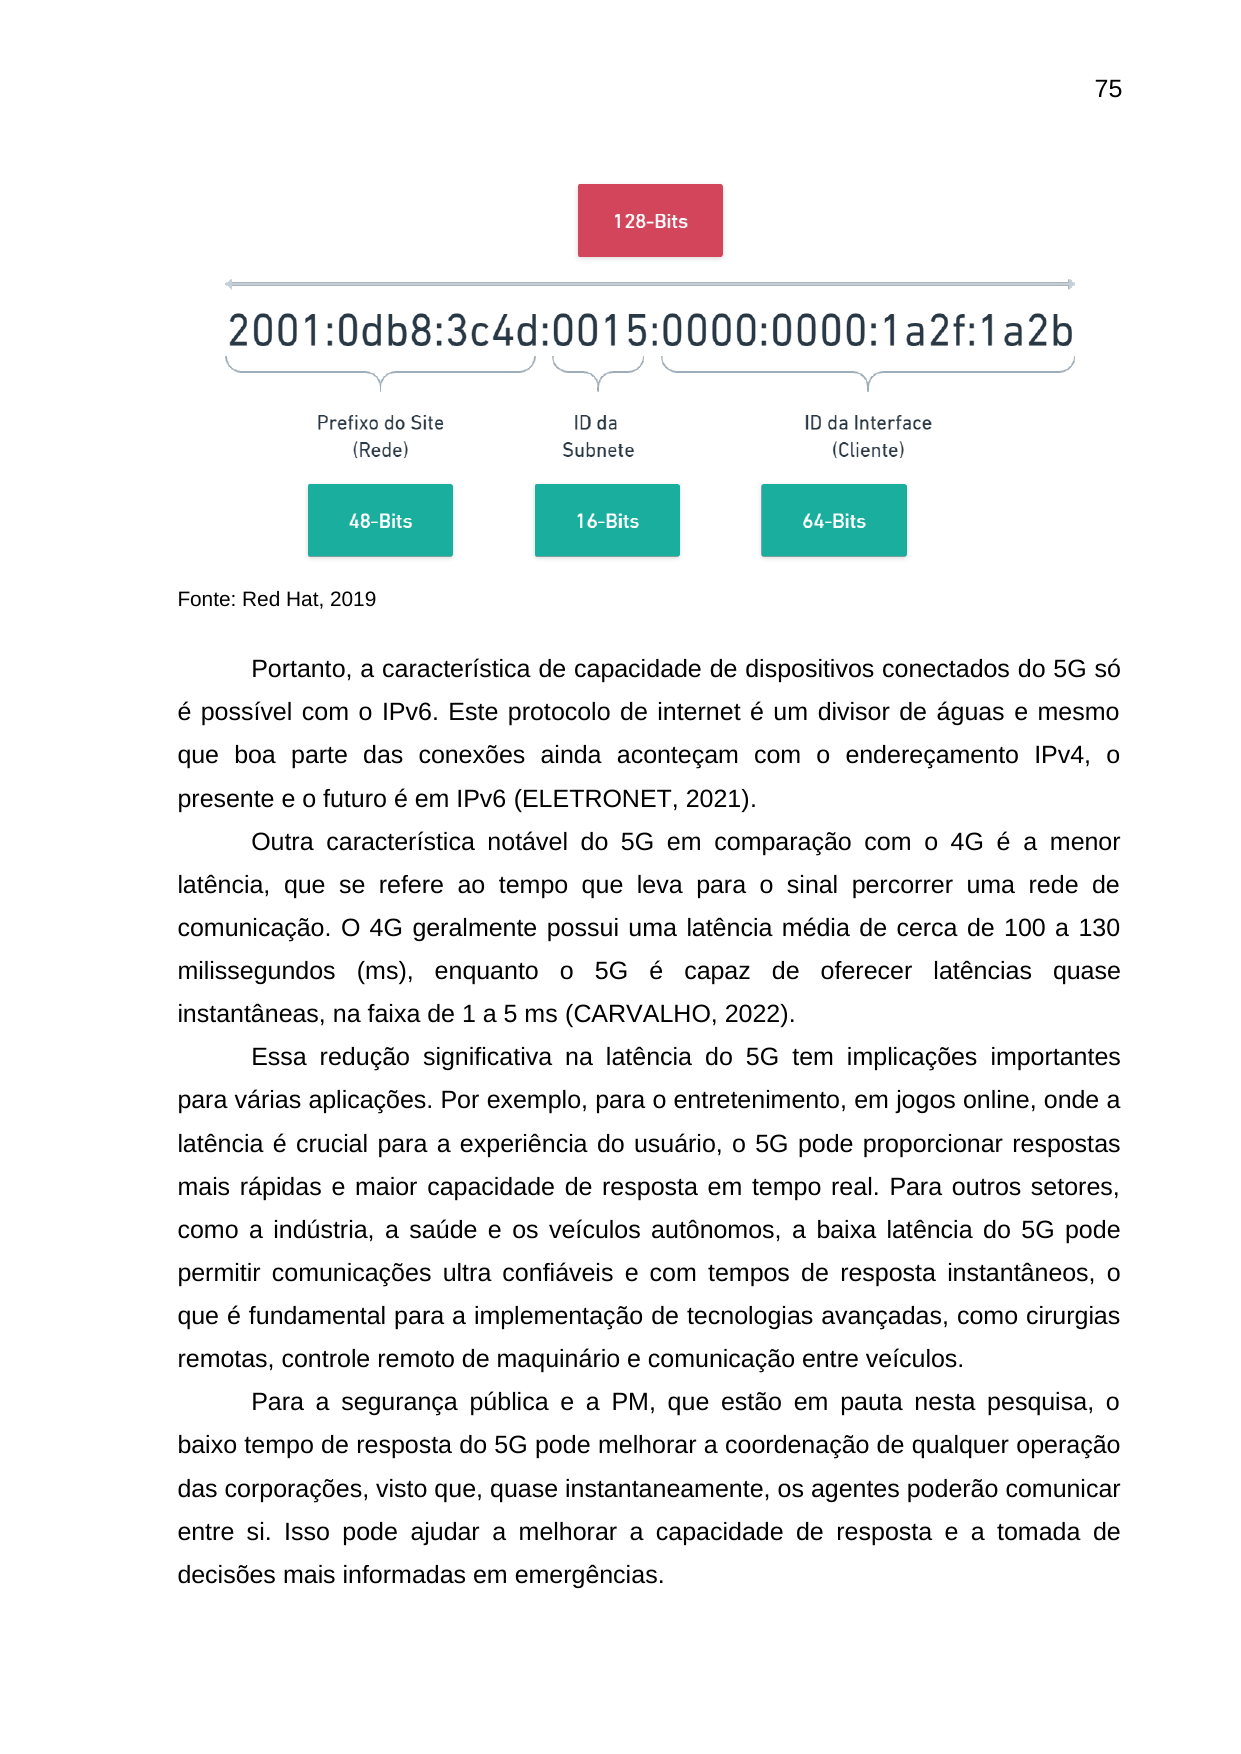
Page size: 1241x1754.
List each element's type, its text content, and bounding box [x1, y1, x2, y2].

text Para a segurança pública e a PM, que estão em pauta nesta pesquisa, o baixo tempo de resposta do 5G pode melhorar a coordenação de qualquer operação das corporações, visto que, quase instantaneamente, os agentes poderão comunicar entre si. Isso pode ajudar a melhorar a capacidade de resposta e a tomada de decisões mais informadas em emergências. [177, 1387, 1122, 1588]
text Outra característica notável do 5G em comparação com o 4G é a menor latência, que se refere ao tempo que leva para o sinal percorrer uma rede de comunicação. O 4G geralmente possui uma latência média de cerca de 100 a 130 milissegundos (ms), enquanto o 5G é capaz de oferecer latências quase instantâneas, na faixa de 1 a 5 ms . [177, 827, 1122, 1028]
text Fonte: Red Hat, 2019 [177, 587, 1122, 611]
picture [216, 177, 1083, 563]
text Essa redução significativa na latência do 5G tem implicações importantes para várias aplicações. Por exemplo, para o entretenimento, em jogos online, onde a latência é crucial para a experiência do usuário, o 5G pode proporcionar respostas mais rápidas e maior capacidade de resposta em tempo real. Para outros setores, como a indústria, a saúde e os veículos autônomos, a baixa latência do 5G pode permitir comunicações ultra confiáveis e com tempos de resposta instantâneos, o que é fundamental para a implementação de tecnologias avançadas, como cirurgias remotas, controle remoto de maquinário e comunicação entre veículos. [177, 1042, 1122, 1373]
text Portanto, a característica de capacidade de dispositivos conectados do 5G só é possível com o IPv6. Este protocolo de internet é um divisor de águas e mesmo que boa parte das conexões ainda aconteçam com o endereçamento IPv4, o presente e o futuro é em IPv6 . [177, 654, 1122, 812]
